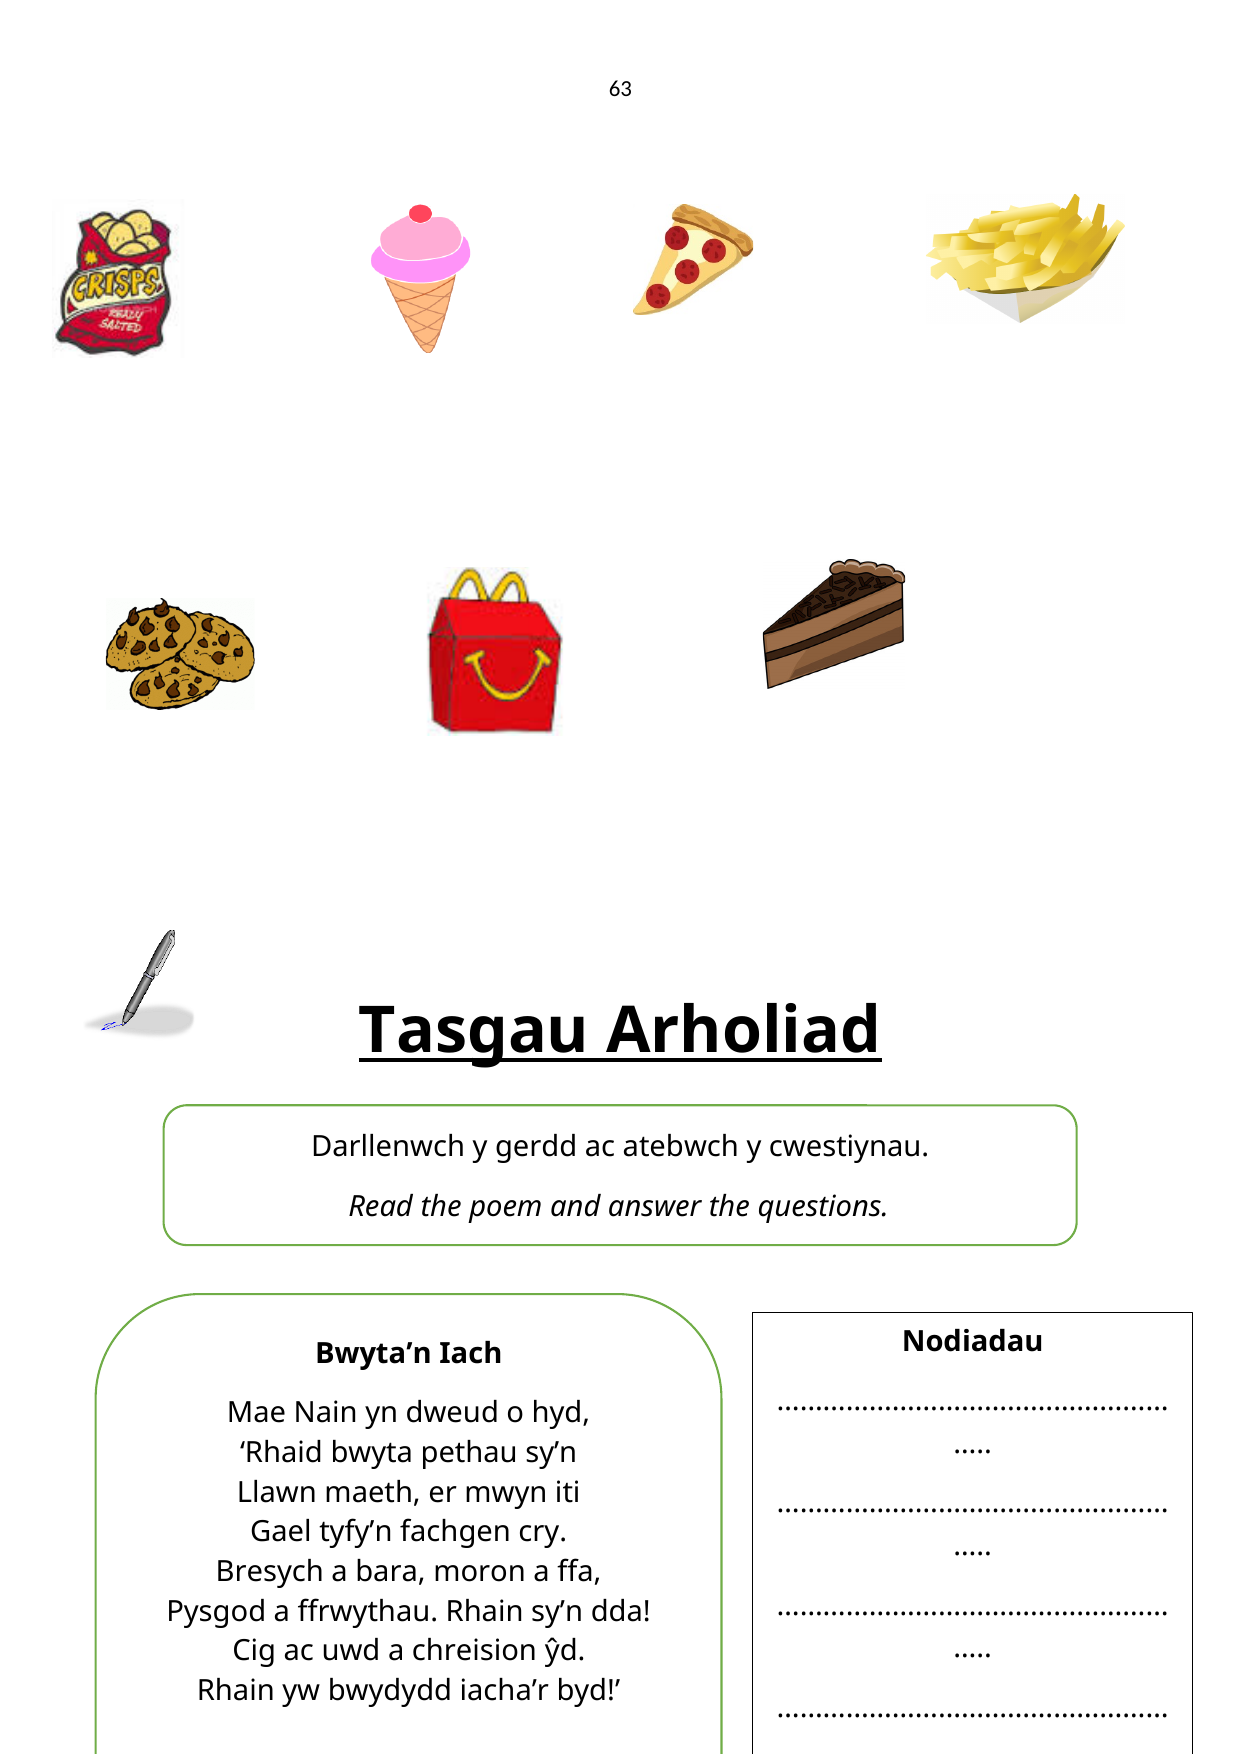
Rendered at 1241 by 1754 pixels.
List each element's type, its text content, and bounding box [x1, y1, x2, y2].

picture [633, 204, 754, 315]
picture [925, 194, 1126, 324]
picture [369, 204, 471, 353]
picture [105, 598, 255, 710]
text Tasgau Arholiad [75, 983, 1165, 1072]
picture [51, 199, 213, 358]
picture [411, 567, 580, 736]
picture [762, 559, 906, 689]
picture [75, 930, 202, 1043]
